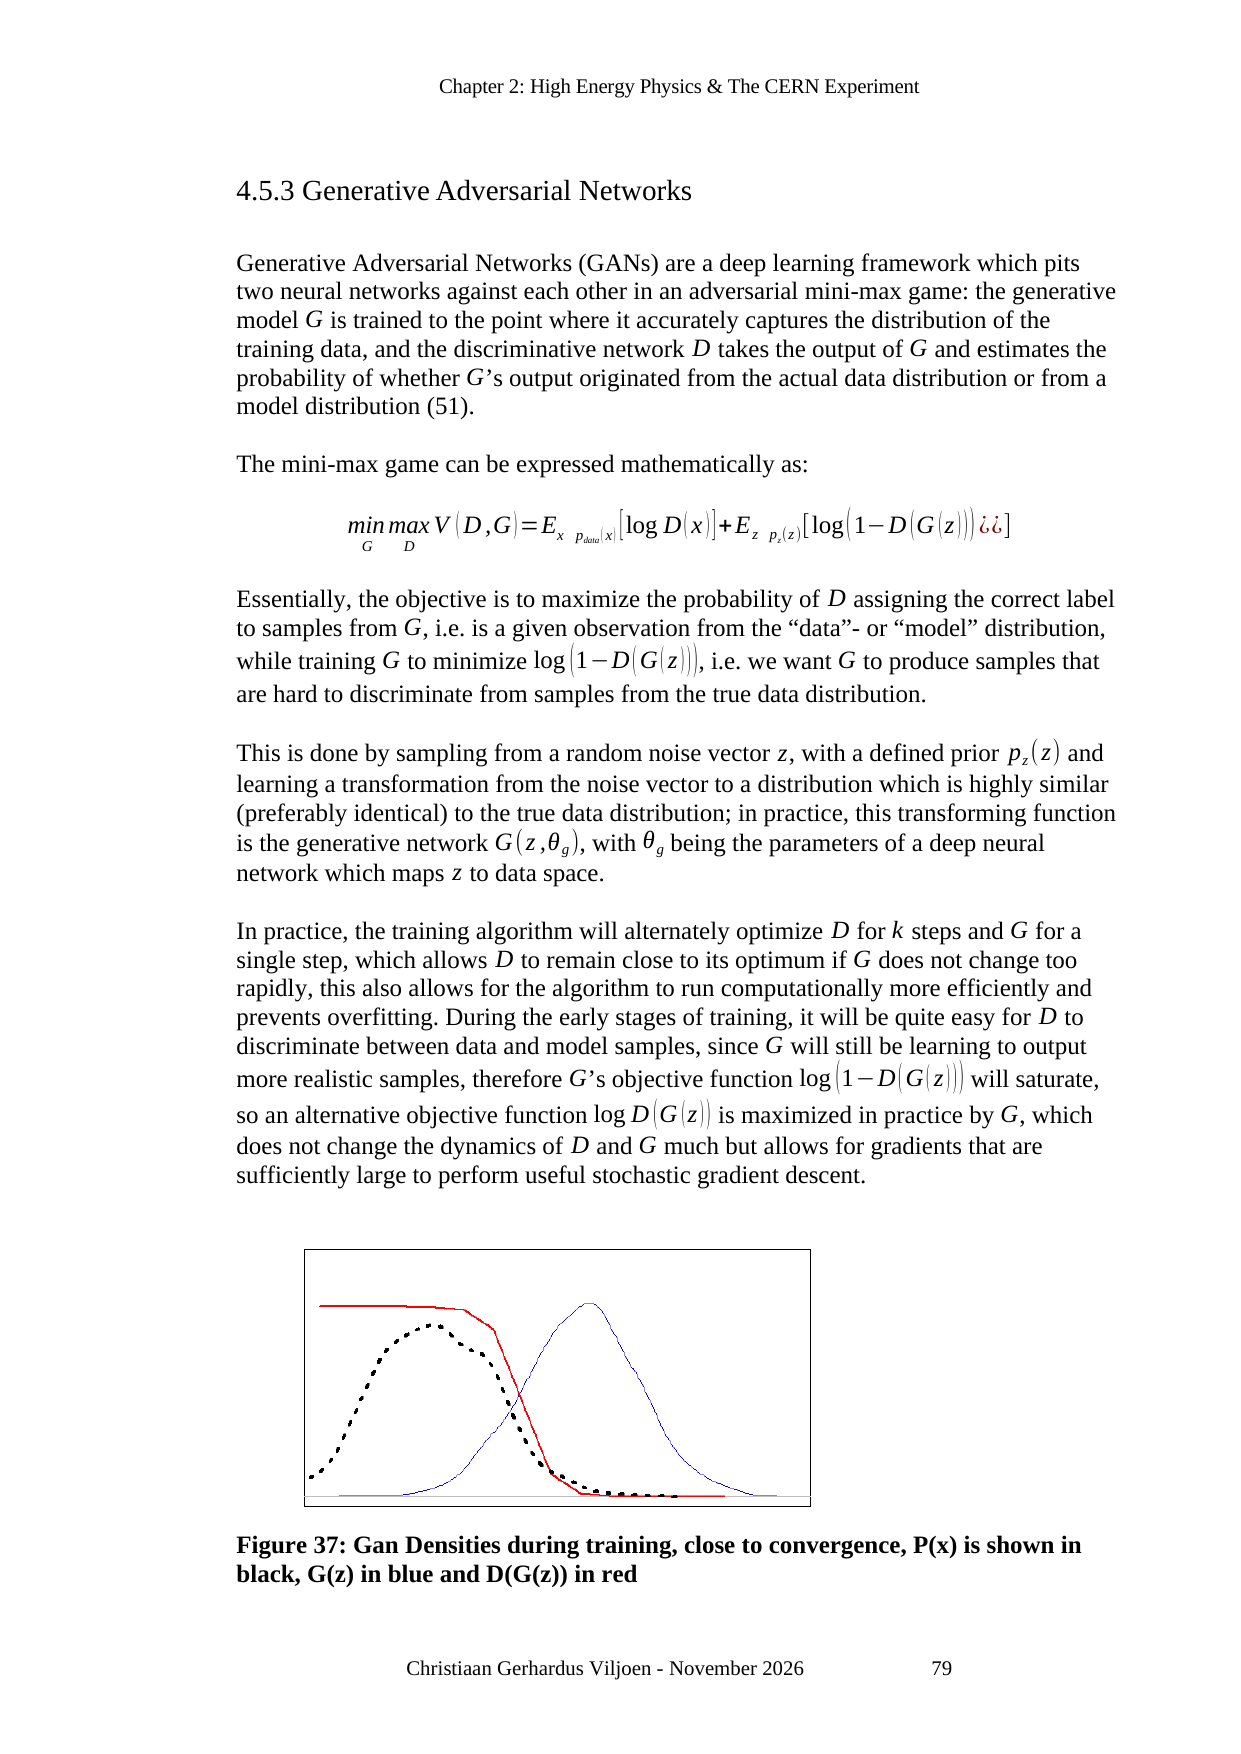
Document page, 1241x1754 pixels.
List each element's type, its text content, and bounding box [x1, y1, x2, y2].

subtitle Generative Adversarial Networks [236, 173, 1122, 206]
text Essentially, the objective is to maximize the probability of assigning the correct label to samples from , i.e. is a given observation from the “data”- or “model” distribution, while training to minimize , i.e. we want to produce samples that are hard to discriminate from samples from the true data distribution. [236, 584, 1122, 708]
text Figure 37: Gan Densities during training, close to convergence, P(x) is shown in black, G(z) in blue and D(G(z)) in red [236, 1530, 1122, 1588]
text Generative Adversarial Networks (GANs) are a deep learning framework which pits two neural networks against each other in an adversarial mini-max game: the generative model is trained to the point where it accurately captures the distribution of the training data, and the discriminative network takes the output of and estimates the probability of whether ’s output originated from the actual data distribution or from a model distribution . [236, 248, 1122, 420]
text This is done by sampling from a random noise vector , with a defined prior and learning a transformation from the noise vector to a distribution which is highly similar (preferably identical) to the true data distribution; in practice, this transforming function is the generative network , with being the parameters of a deep neural network which maps to data space. [236, 737, 1122, 887]
text The mini-max game can be expressed mathematically as: [236, 449, 1122, 478]
text In practice, the training algorithm will alternately optimize for steps and for a single step, which allows to remain close to its optimum if does not change too rapidly, this also allows for the algorithm to run computationally more efficiently and prevents overfitting. During the early stages of training, it will be quite easy for to discriminate between data and model samples, since will still be learning to output more realistic samples, therefore ’s objective function will saturate, so an alternative objective function is maximized in practice by , which does not change the dynamics of and much but allows for gradients that are sufficiently large to perform useful stochastic gradient descent. [236, 916, 1122, 1189]
picture [236, 1246, 845, 1531]
